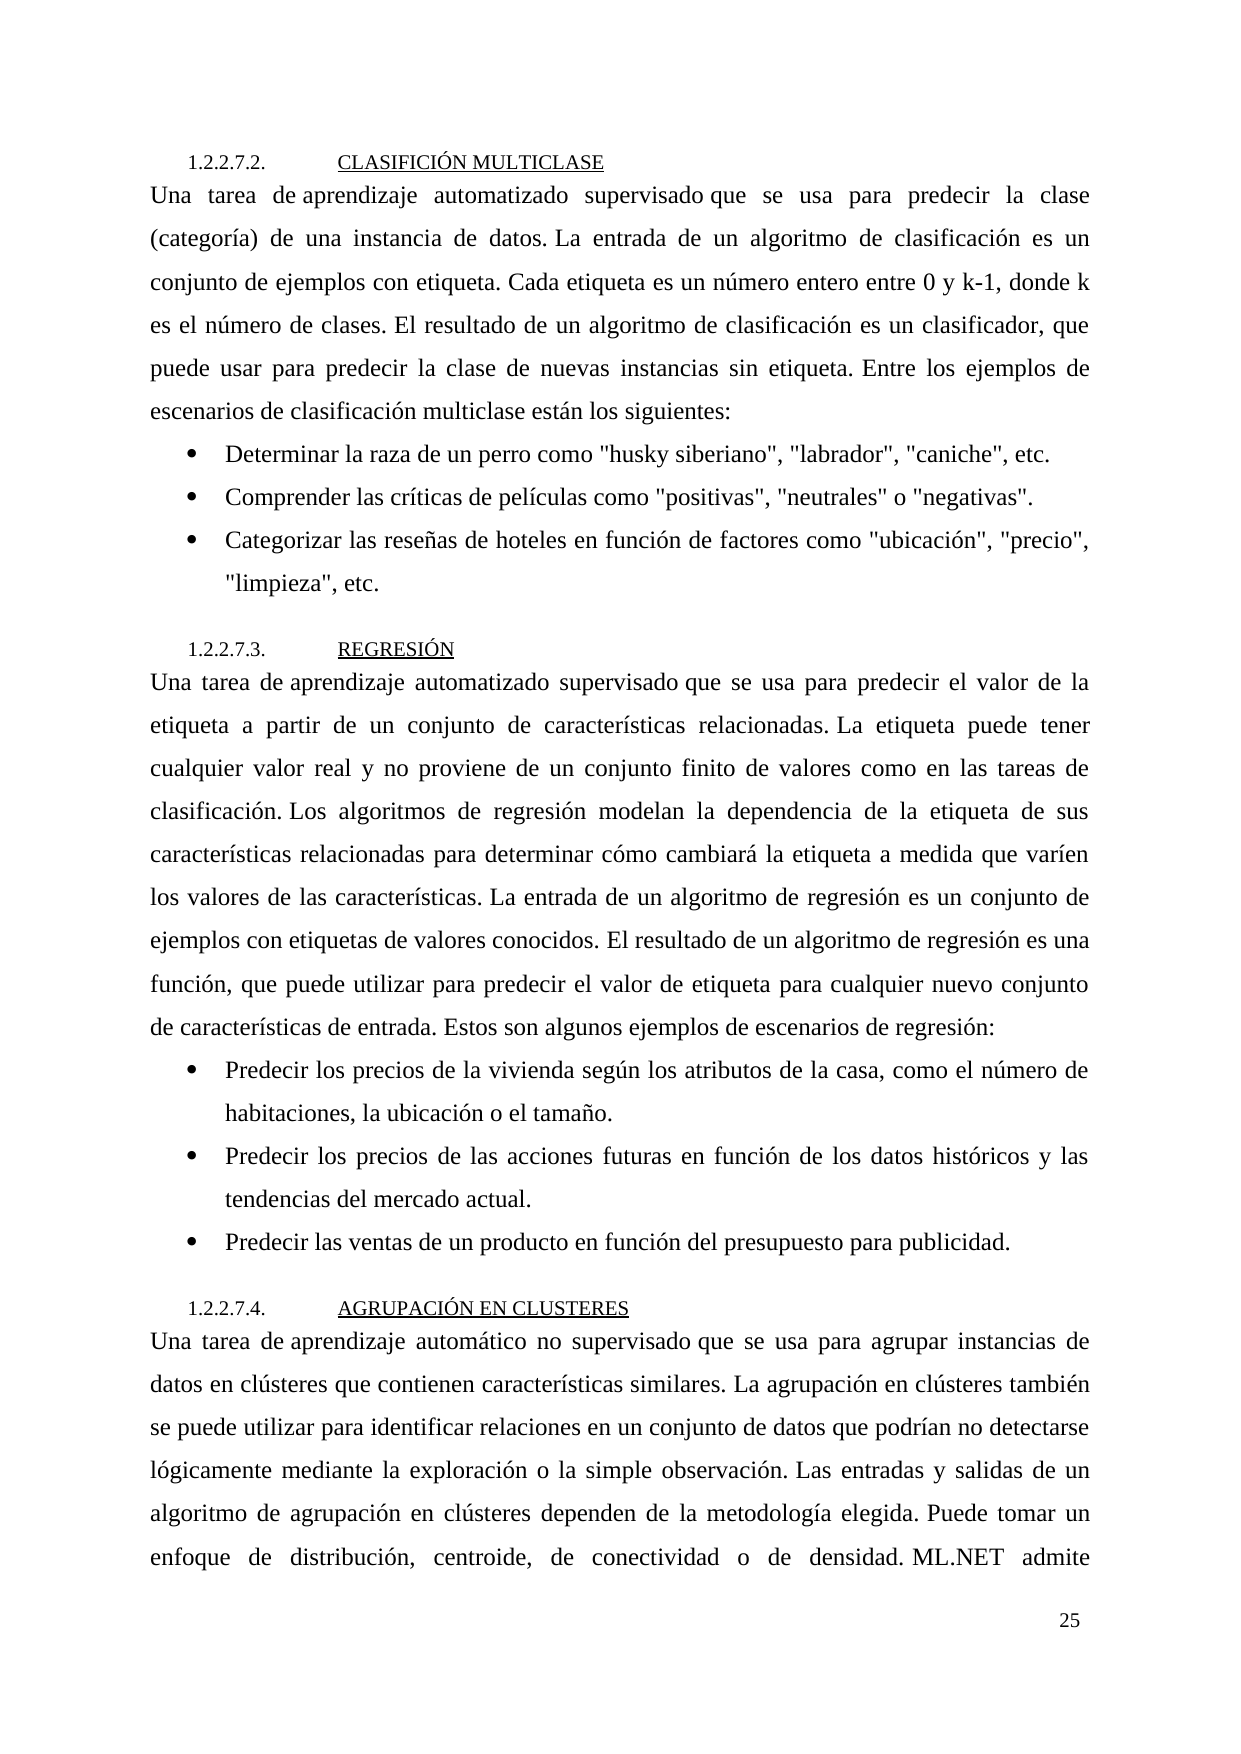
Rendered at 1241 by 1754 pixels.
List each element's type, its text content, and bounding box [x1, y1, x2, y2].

subtitle CLASIFICIÓN MULTICLASE [187, 150, 1090, 174]
list Predecir los precios de la vivienda según los atributos de la casa, como el número de habitaciones, la ubicación o el tamaño. [187, 1055, 1090, 1127]
text Una tarea de aprendizaje automatizado supervisado que se usa para predecir la clase (categoría) de una instancia de datos. La entrada de un algoritmo de clasificación es un conjunto de ejemplos con etiqueta. Cada etiqueta es un número entero entre 0 y k-1, donde k es el número de clases. El resultado de un algoritmo de clasificación es un clasificador, que puede usar para predecir la clase de nuevas instancias sin etiqueta. Entre los ejemplos de escenarios de clasificación multiclase están los siguientes: [150, 180, 1090, 425]
list Categorizar las reseñas de hoteles en función de factores como "ubicación", "precio", "limpieza", etc. [187, 525, 1090, 597]
subtitle REGRESIÓN [187, 637, 1090, 661]
list Determinar la raza de un perro como "husky siberiano", "labrador", "caniche", etc. [187, 439, 1090, 468]
list Predecir los precios de las acciones futuras en función de los datos históricos y las tendencias del mercado actual. [187, 1141, 1090, 1213]
subtitle AGRUPACIÓN EN CLUSTERES [187, 1296, 1090, 1320]
list Comprender las críticas de películas como "positivas", "neutrales" o "negativas". [187, 482, 1090, 511]
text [150, 1326, 1090, 1570]
text Una tarea de aprendizaje automatizado supervisado que se usa para predecir el valor de la etiqueta a partir de un conjunto de características relacionadas. La etiqueta puede tener cualquier valor real y no proviene de un conjunto finito de valores como en las tareas de clasificación. Los algoritmos de regresión modelan la dependencia de la etiqueta de sus características relacionadas para determinar cómo cambiará la etiqueta a medida que varíen los valores de las características. La entrada de un algoritmo de regresión es un conjunto de ejemplos con etiquetas de valores conocidos. El resultado de un algoritmo de regresión es una función, que puede utilizar para predecir el valor de etiqueta para cualquier nuevo conjunto de características de entrada. Estos son algunos ejemplos de escenarios de regresión: [150, 667, 1090, 1041]
list Predecir las ventas de un producto en función del presupuesto para publicidad. [187, 1227, 1090, 1256]
